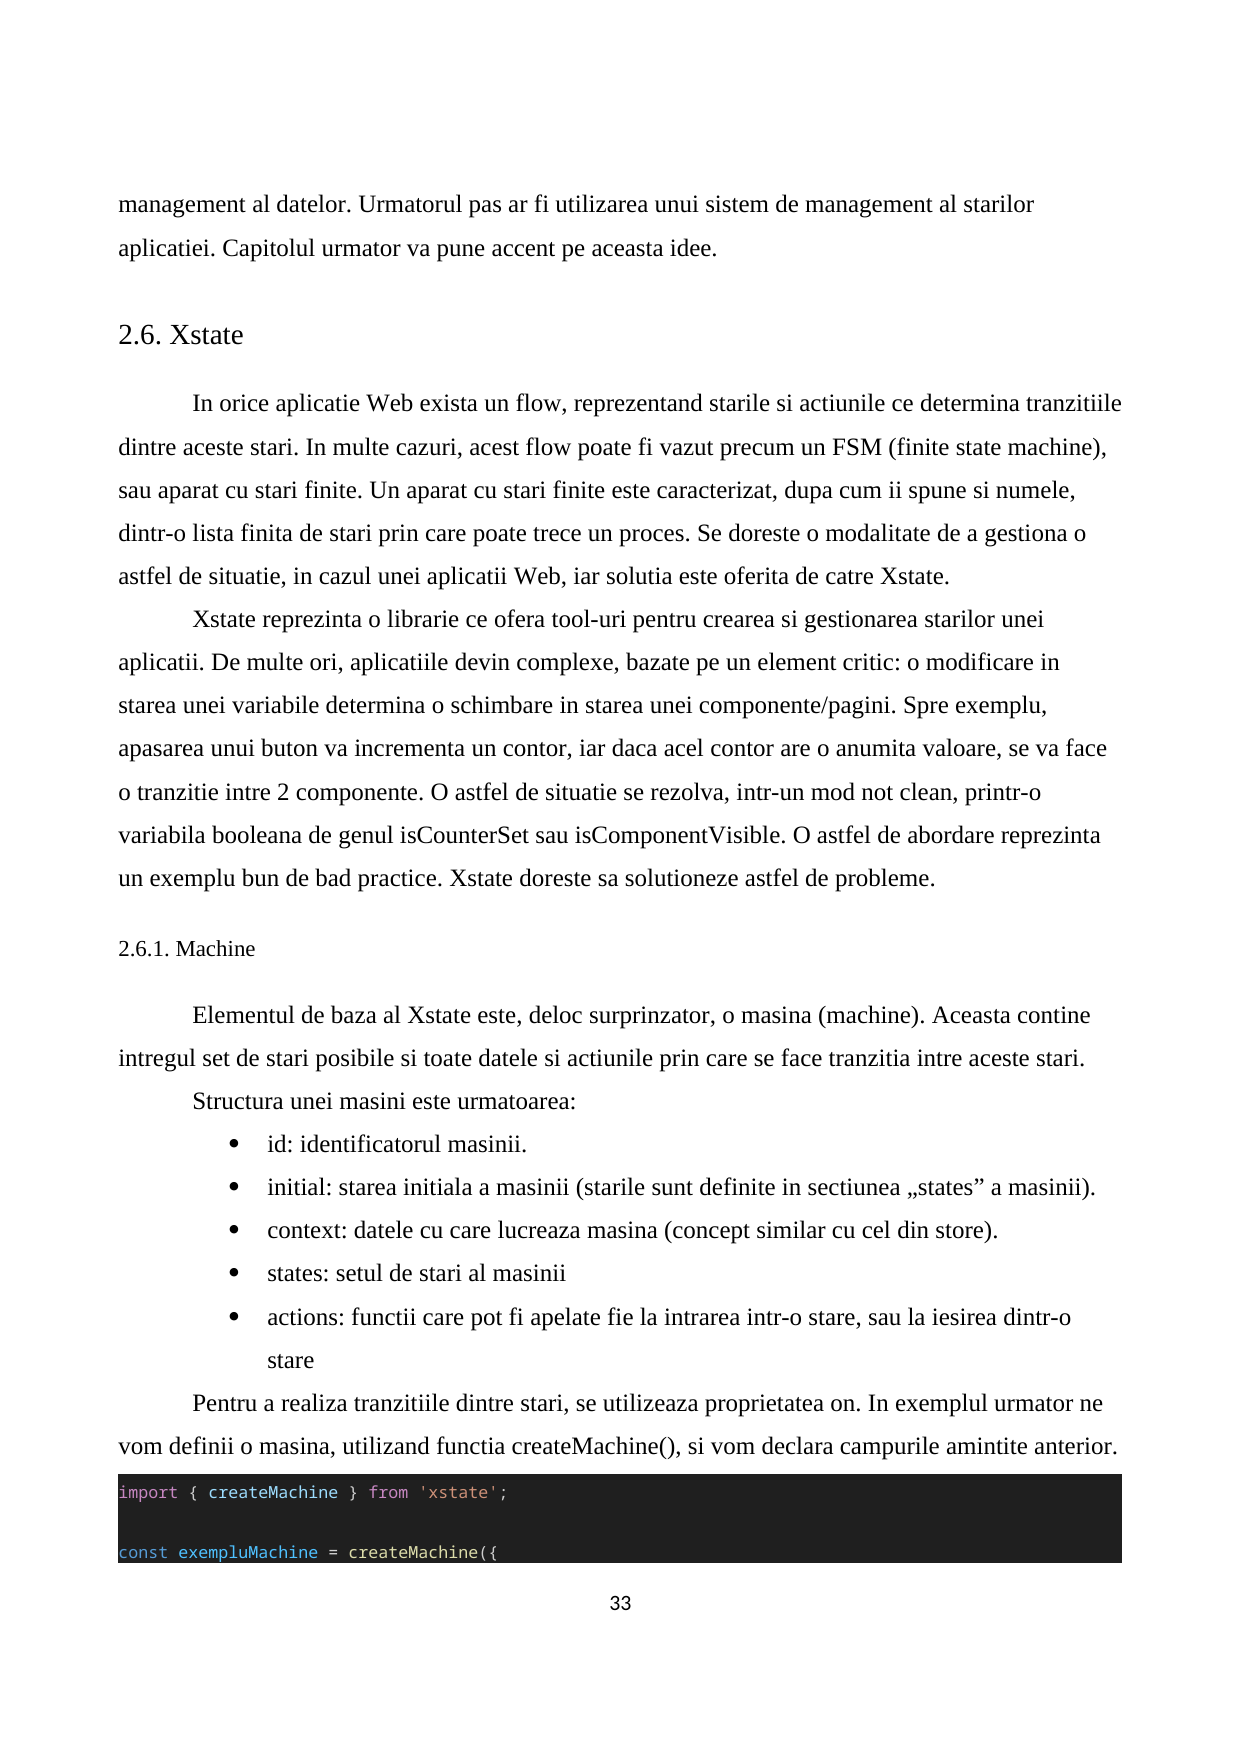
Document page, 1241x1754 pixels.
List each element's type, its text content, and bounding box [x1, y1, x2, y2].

list context: datele cu care lucreaza masina (concept similar cu cel din store). [229, 1215, 1122, 1244]
text const exempluMachine = createMachine({ [118, 1533, 1122, 1563]
list initial: starea initiala a masinii (starile sunt definite in sectiunea „states” a masinii). [229, 1172, 1122, 1201]
text 2.6.1. Machine [118, 935, 1122, 962]
text import { createMachine } from 'xstate'; [118, 1474, 1122, 1504]
text Elementul de baza al Xstate este, deloc surprinzator, o masina (machine). Aceasta contine intregul set de stari posibile si toate datele si actiunile prin care se face tranzitia intre aceste stari. [118, 1000, 1122, 1072]
list states: setul de stari al masinii [229, 1258, 1122, 1287]
text 2.6. Xstate [118, 317, 1122, 351]
text Xstate reprezinta o librarie ce ofera tool-uri pentru crearea si gestionarea starilor unei aplicatii. De multe ori, aplicatiile devin complexe, bazate pe un element critic: o modificare in starea unei variabile determina o schimbare in starea unei componente/pagini. Spre exemplu, apasarea unui buton va incrementa un contor, iar daca acel contor are o anumita valoare, se va face o tranzitie intre 2 componente. O astfel de situatie se rezolva, intr-un mod not clean, printr-o variabila booleana de genul isCounterSet sau isComponentVisible. O astfel de abordare reprezinta un exemplu bun de bad practice. Xstate doreste sa solutioneze astfel de probleme. [118, 604, 1122, 892]
text Structura unei masini este urmatoarea: [118, 1086, 1122, 1115]
list id: identificatorul masinii. [229, 1129, 1122, 1158]
list actions: functii care pot fi apelate fie la intrarea intr-o stare, sau la iesirea dintr-o stare [229, 1302, 1122, 1373]
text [118, 189, 1122, 261]
text Pentru a realiza tranzitiile dintre stari, se utilizeaza proprietatea on. In exemplul urmator ne vom definii o masina, utilizand functia createMachine(), si vom declara campurile amintite anterior. [118, 1388, 1122, 1460]
text In orice aplicatie Web exista un flow, reprezentand starile si actiunile ce determina tranzitiile dintre aceste stari. In multe cazuri, acest flow poate fi vazut precum un FSM (finite state machine), sau aparat cu stari finite. Un aparat cu stari finite este caracterizat, dupa cum ii spune si numele, dintr-o lista finita de stari prin care poate trece un proces. Se doreste o modalitate de a gestiona o astfel de situatie, in cazul unei aplicatii Web, iar solutia este oferita de catre Xstate. [118, 388, 1122, 590]
